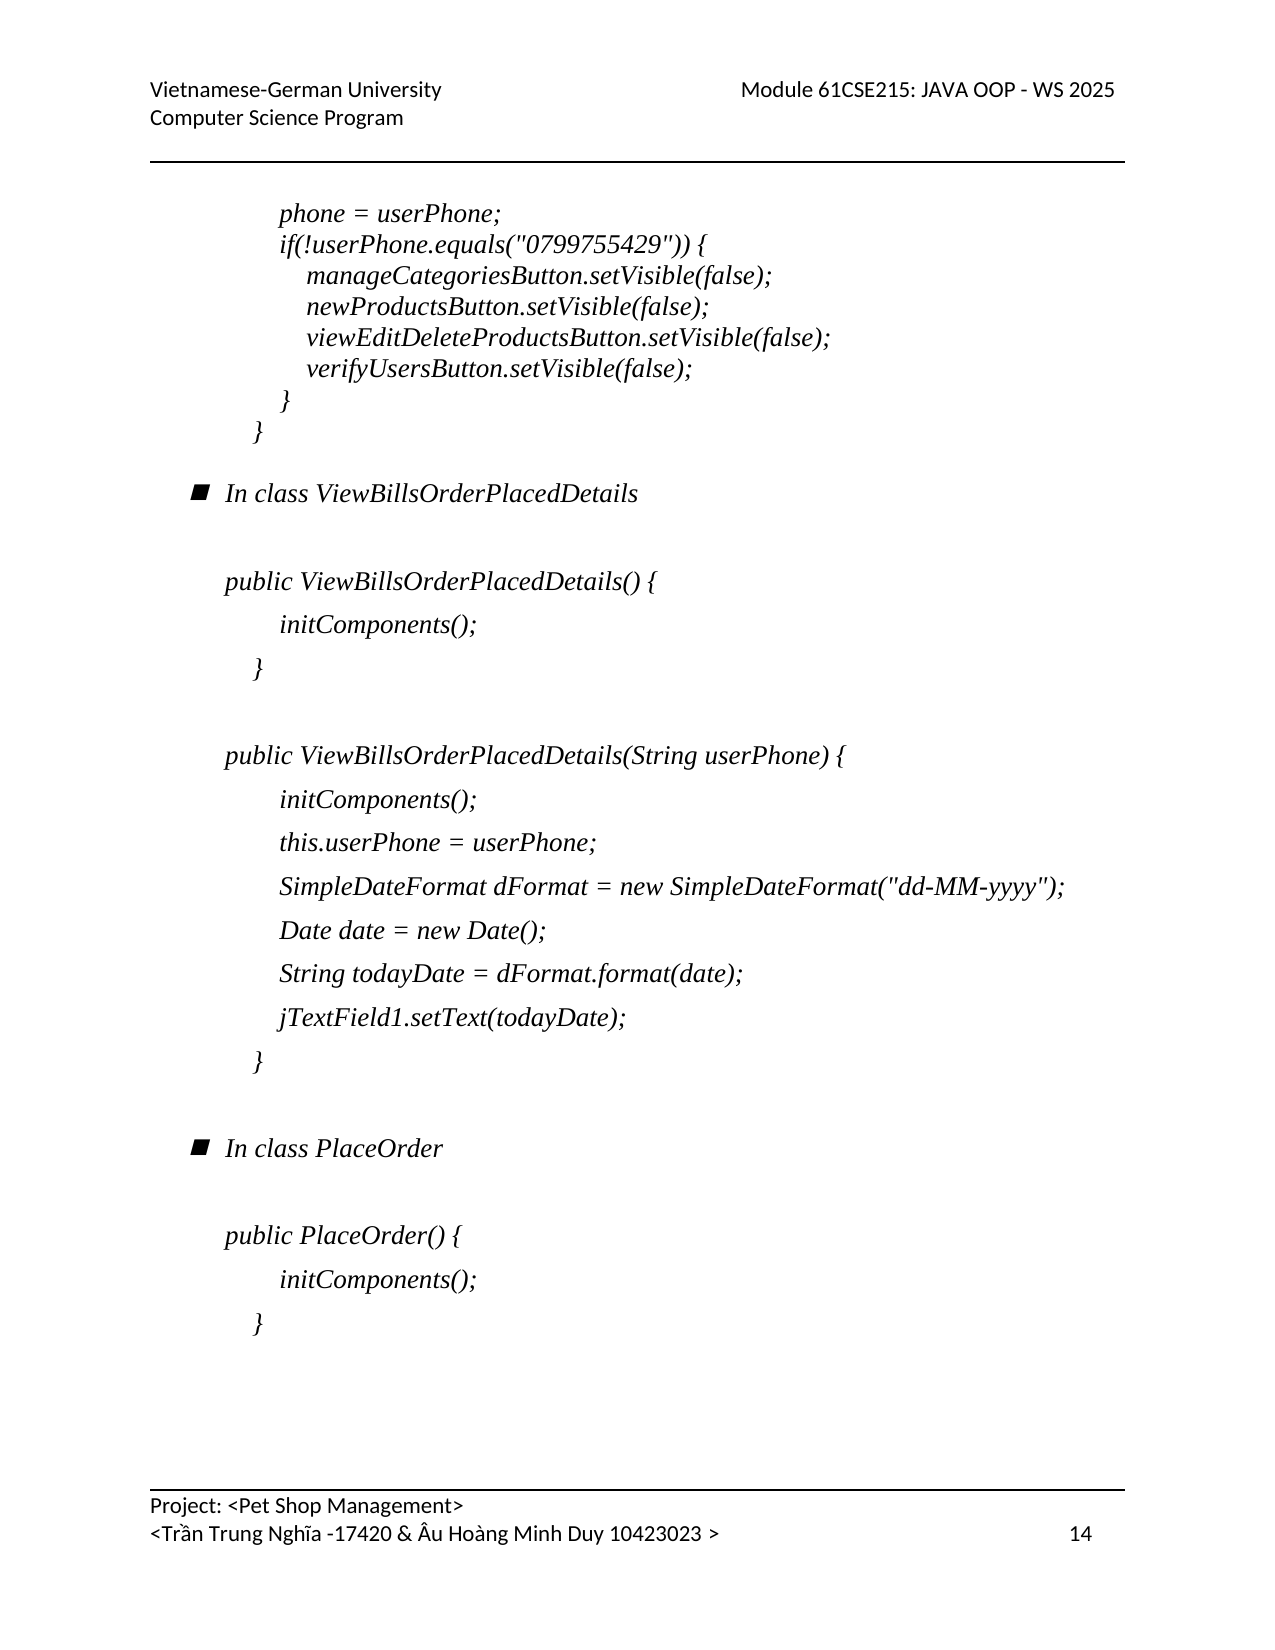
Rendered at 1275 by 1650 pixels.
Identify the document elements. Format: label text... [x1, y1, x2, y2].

list verifyUsersButton.setVisible(false); [225, 353, 1125, 384]
list newProductsButton.setVisible(false); [225, 290, 1125, 321]
text } [225, 1307, 1125, 1338]
text public PlaceOrder() { [225, 1219, 1125, 1251]
list } [225, 384, 1125, 415]
list In class PlaceOrder [187, 1132, 1125, 1163]
text SimpleDateFormat dFormat = new SimpleDateFormat("dd-MM-yyyy"); [225, 870, 1125, 901]
text public ViewBillsOrderPlacedDetails(String userPhone) { [225, 739, 1125, 770]
list manageCategoriesButton.setVisible(false); [225, 259, 1125, 290]
text String todayDate = dFormat.format(date); [225, 957, 1125, 988]
text public ViewBillsOrderPlacedDetails() { [225, 564, 1125, 596]
text initComponents(); [225, 608, 1125, 639]
text } [225, 1045, 1125, 1076]
list In class ViewBillsOrderPlacedDetails [187, 477, 1125, 508]
text } [225, 652, 1125, 683]
text jTextField1.setText(todayDate); [225, 1001, 1125, 1032]
text initComponents(); [225, 1263, 1125, 1294]
list } [225, 415, 1125, 446]
list if(!userPhone.equals("0799755429")) { [225, 228, 1125, 259]
text initComponents(); [225, 783, 1125, 814]
text this.userPhone = userPhone; [225, 826, 1125, 858]
list viewEditDeleteProductsButton.setVisible(false); [225, 321, 1125, 353]
list phone = userPhone; [225, 197, 1125, 228]
text Date date = new Date(); [225, 914, 1125, 945]
